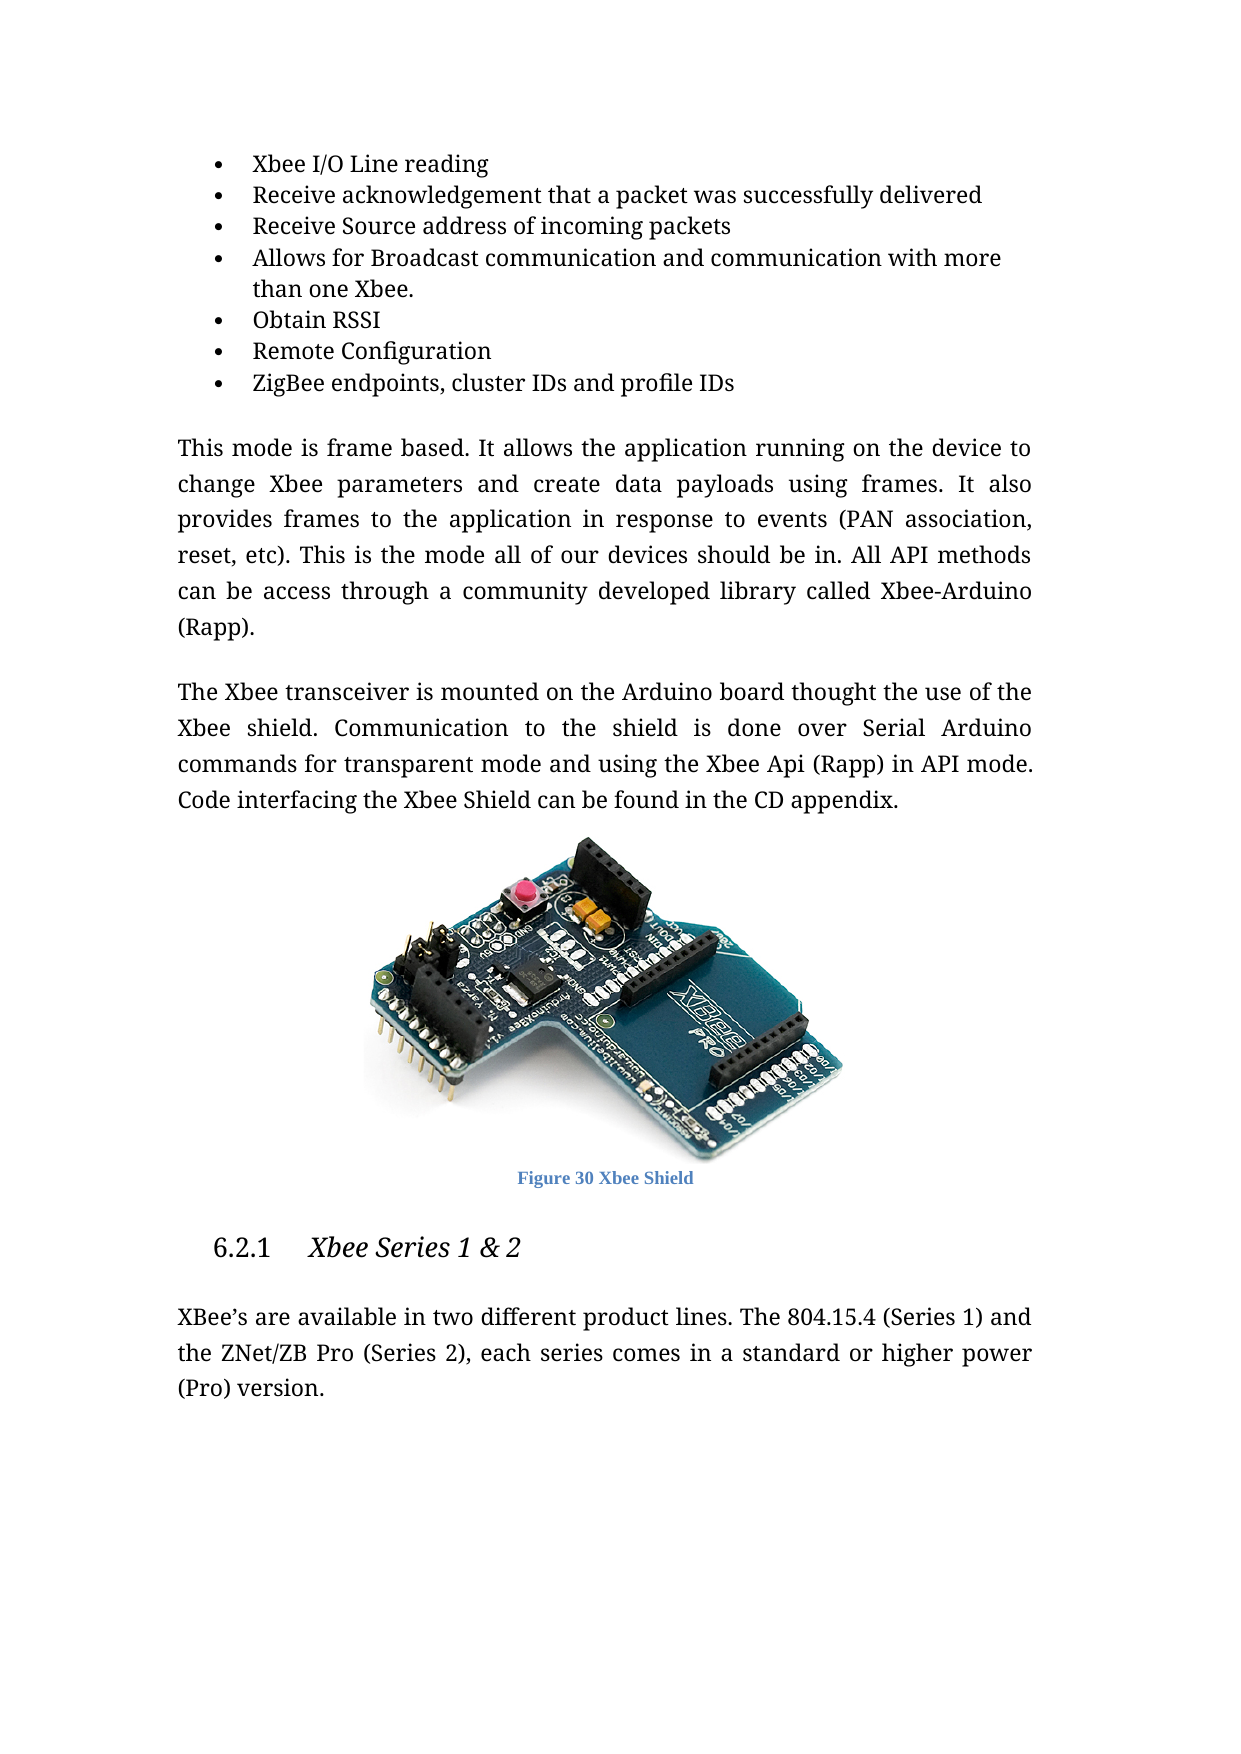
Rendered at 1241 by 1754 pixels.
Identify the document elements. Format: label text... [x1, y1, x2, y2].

list Receive acknowledgement that a packet was successfully delivered [215, 179, 1033, 210]
text XBee’s are available in two different product lines. The 804.15.4 (Series 1) and the ZNet/ZB Pro (Series 2), each series comes in a standard or higher power (Pro) version. [177, 1301, 1033, 1404]
list Allows for Broadcast communication and communication with more than one Xbee. [215, 241, 1033, 304]
list Xbee I/O Line reading [215, 148, 1033, 179]
picture [363, 832, 848, 1164]
list Remote Configuration [215, 335, 1033, 366]
list ZigBee endpoints, cluster IDs and profile IDs [215, 366, 1033, 398]
list Obtain RSSI [215, 304, 1033, 335]
text The Xbee transceiver is mounted on the Arduino board thought the use of the Xbee shield. Communication to the shield is done over Serial Arduino commands for transparent mode and using the Xbee Api in API mode. Code interfacing the Xbee Shield can be found in the CD appendix. [177, 676, 1033, 815]
text This mode is frame based. It allows the application running on the device to change Xbee parameters and create data payloads using frames. It also provides frames to the application in response to events (PAN association, reset, etc). This is the mode all of our devices should be in. All API methods can be access through a community developed library called Xbee-Arduino . [177, 432, 1033, 642]
subtitle Xbee Series 1 & 2 [213, 1229, 1033, 1266]
list Receive Source address of incoming packets [215, 210, 1033, 241]
